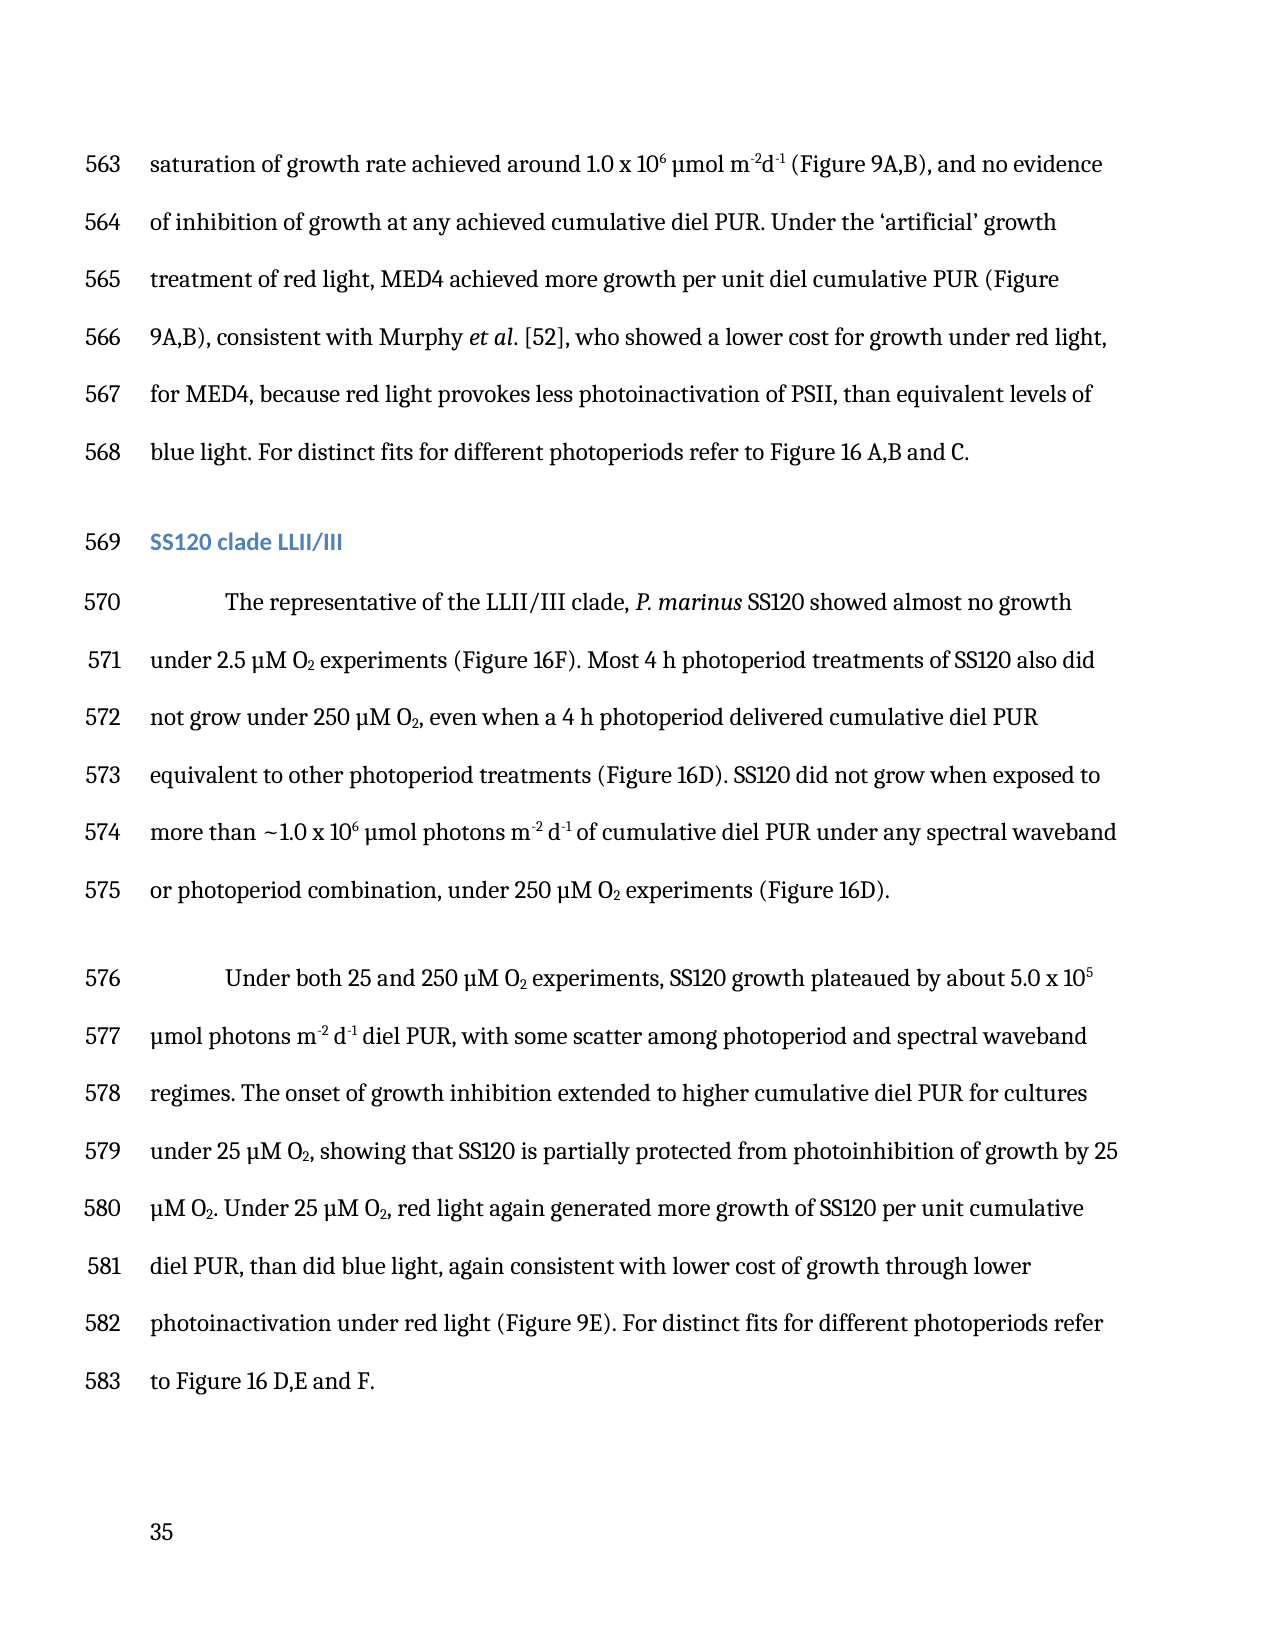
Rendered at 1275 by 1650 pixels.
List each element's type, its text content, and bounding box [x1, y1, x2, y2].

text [150, 150, 1125, 466]
text The representative of the LLII/III clade, P. marinus SS120 showed almost no growth under 2.5 µM O2 experiments (Figure 16F). Most 4 h photoperiod treatments of SS120 also did not grow under 250 µM O2, even when a 4 h photoperiod delivered cumulative diel PUR equivalent to other photoperiod treatments (Figure 16D). SS120 did not grow when exposed to more than ~1.0 x 106 µmol photons m-2 d-1 of cumulative diel PUR under any spectral waveband or photoperiod combination, under 250 µM O2 experiments (Figure 16D). [150, 588, 1125, 904]
subtitle SS120 clade LLII/III [150, 526, 1125, 557]
text Under both 25 and 250 µM O2 experiments, SS120 growth plateaued by about 5.0 x 105 µmol photons m-2 d-1 diel PUR, with some scatter among photoperiod and spectral waveband regimes. The onset of growth inhibition extended to higher cumulative diel PUR for cultures under 25 µM O2, showing that SS120 is partially protected from photoinhibition of growth by 25 µM O2. Under 25 µM O2, red light again generated more growth of SS120 per unit cumulative diel PUR, than did blue light, again consistent with lower cost of growth through lower photoinactivation under red light (Figure 9E). For distinct fits for different photoperiods refer to Figure 16 D,E and F. [150, 964, 1125, 1396]
